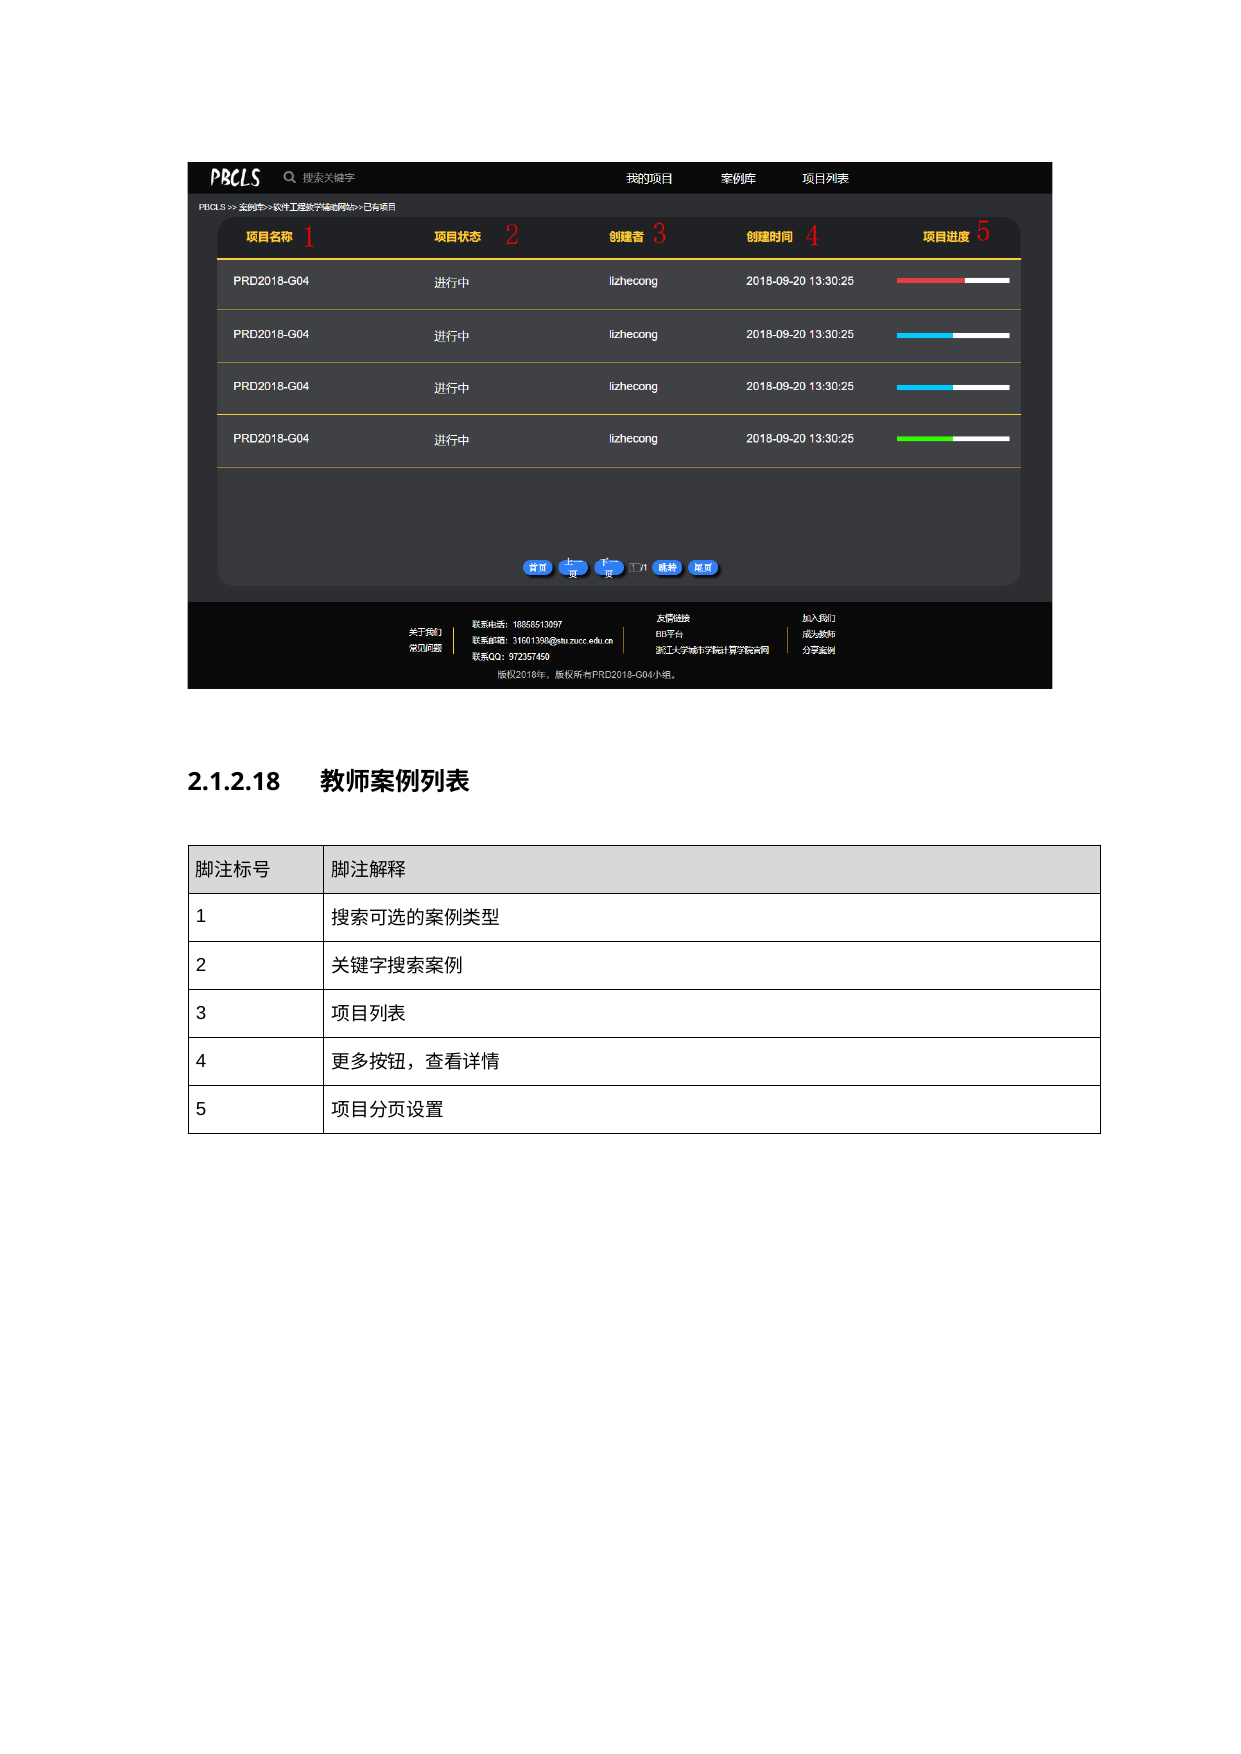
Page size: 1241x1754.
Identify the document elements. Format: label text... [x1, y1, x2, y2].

table_cell 2 [189, 942, 323, 989]
table_cell 更多按钮，查看详情 [324, 1038, 1100, 1085]
table_header 脚注解释 [324, 846, 1100, 893]
table_cell 3 [189, 990, 323, 1037]
text 教师案例列表 [187, 747, 1053, 812]
table_cell 5 [189, 1086, 323, 1133]
picture [187, 162, 1053, 689]
table_cell 项目列表 [324, 990, 1100, 1037]
table_cell 项目分页设置 [324, 1086, 1100, 1133]
table_cell 4 [189, 1038, 323, 1085]
table_cell 搜索可选的案例类型 [324, 894, 1100, 941]
table_cell 1 [189, 894, 323, 941]
table_cell 关键字搜索案例 [324, 942, 1100, 989]
table_header 脚注标号 [189, 846, 323, 893]
